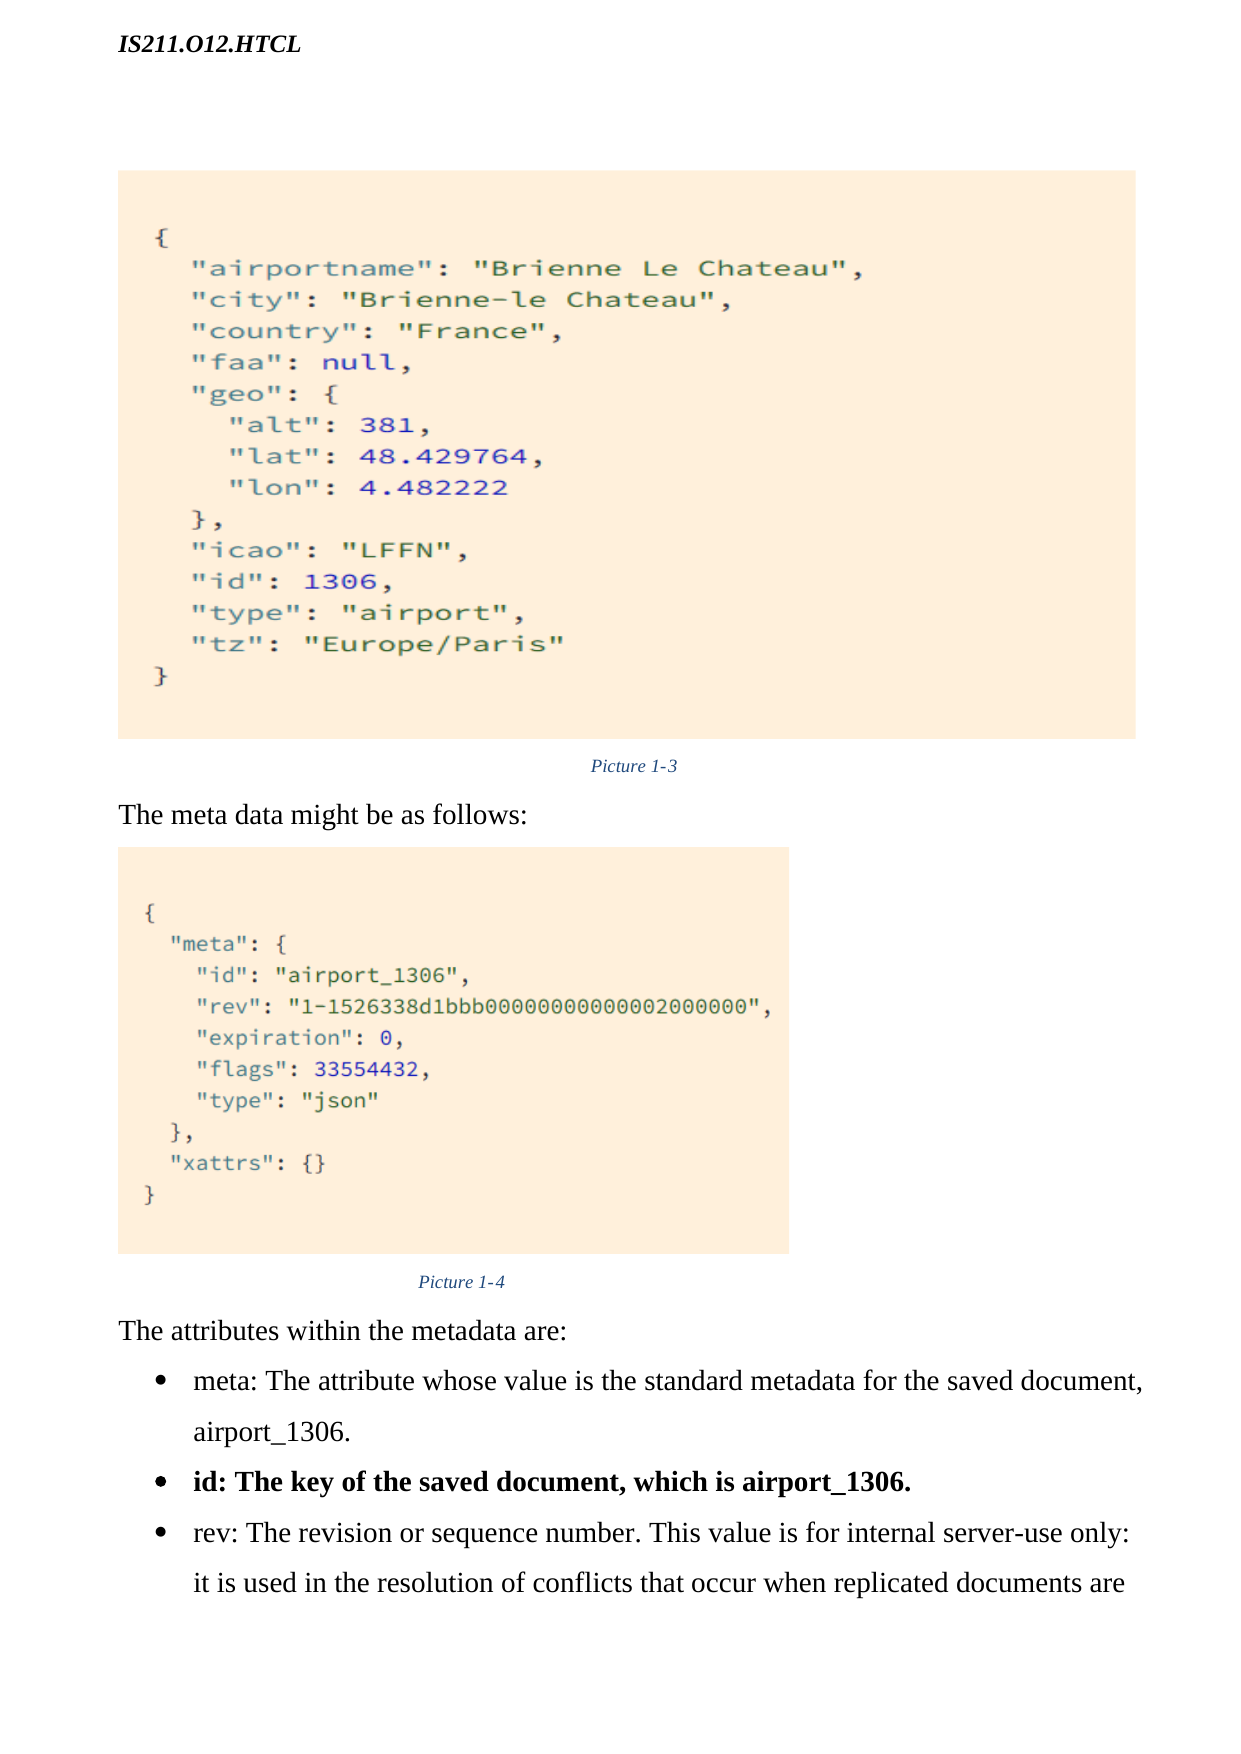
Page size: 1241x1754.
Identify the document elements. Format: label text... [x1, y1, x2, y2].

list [156, 1515, 1152, 1599]
picture [118, 847, 790, 1254]
list meta: The attribute whose value is the standard metadata for the saved document, airport_1306. [156, 1363, 1152, 1447]
text The meta data might be as follows: [118, 797, 1152, 831]
text The attributes within the metadata are: [118, 1313, 1152, 1347]
list id: The key of the saved document, which is airport_1306. [156, 1464, 1152, 1498]
picture [118, 168, 1136, 739]
